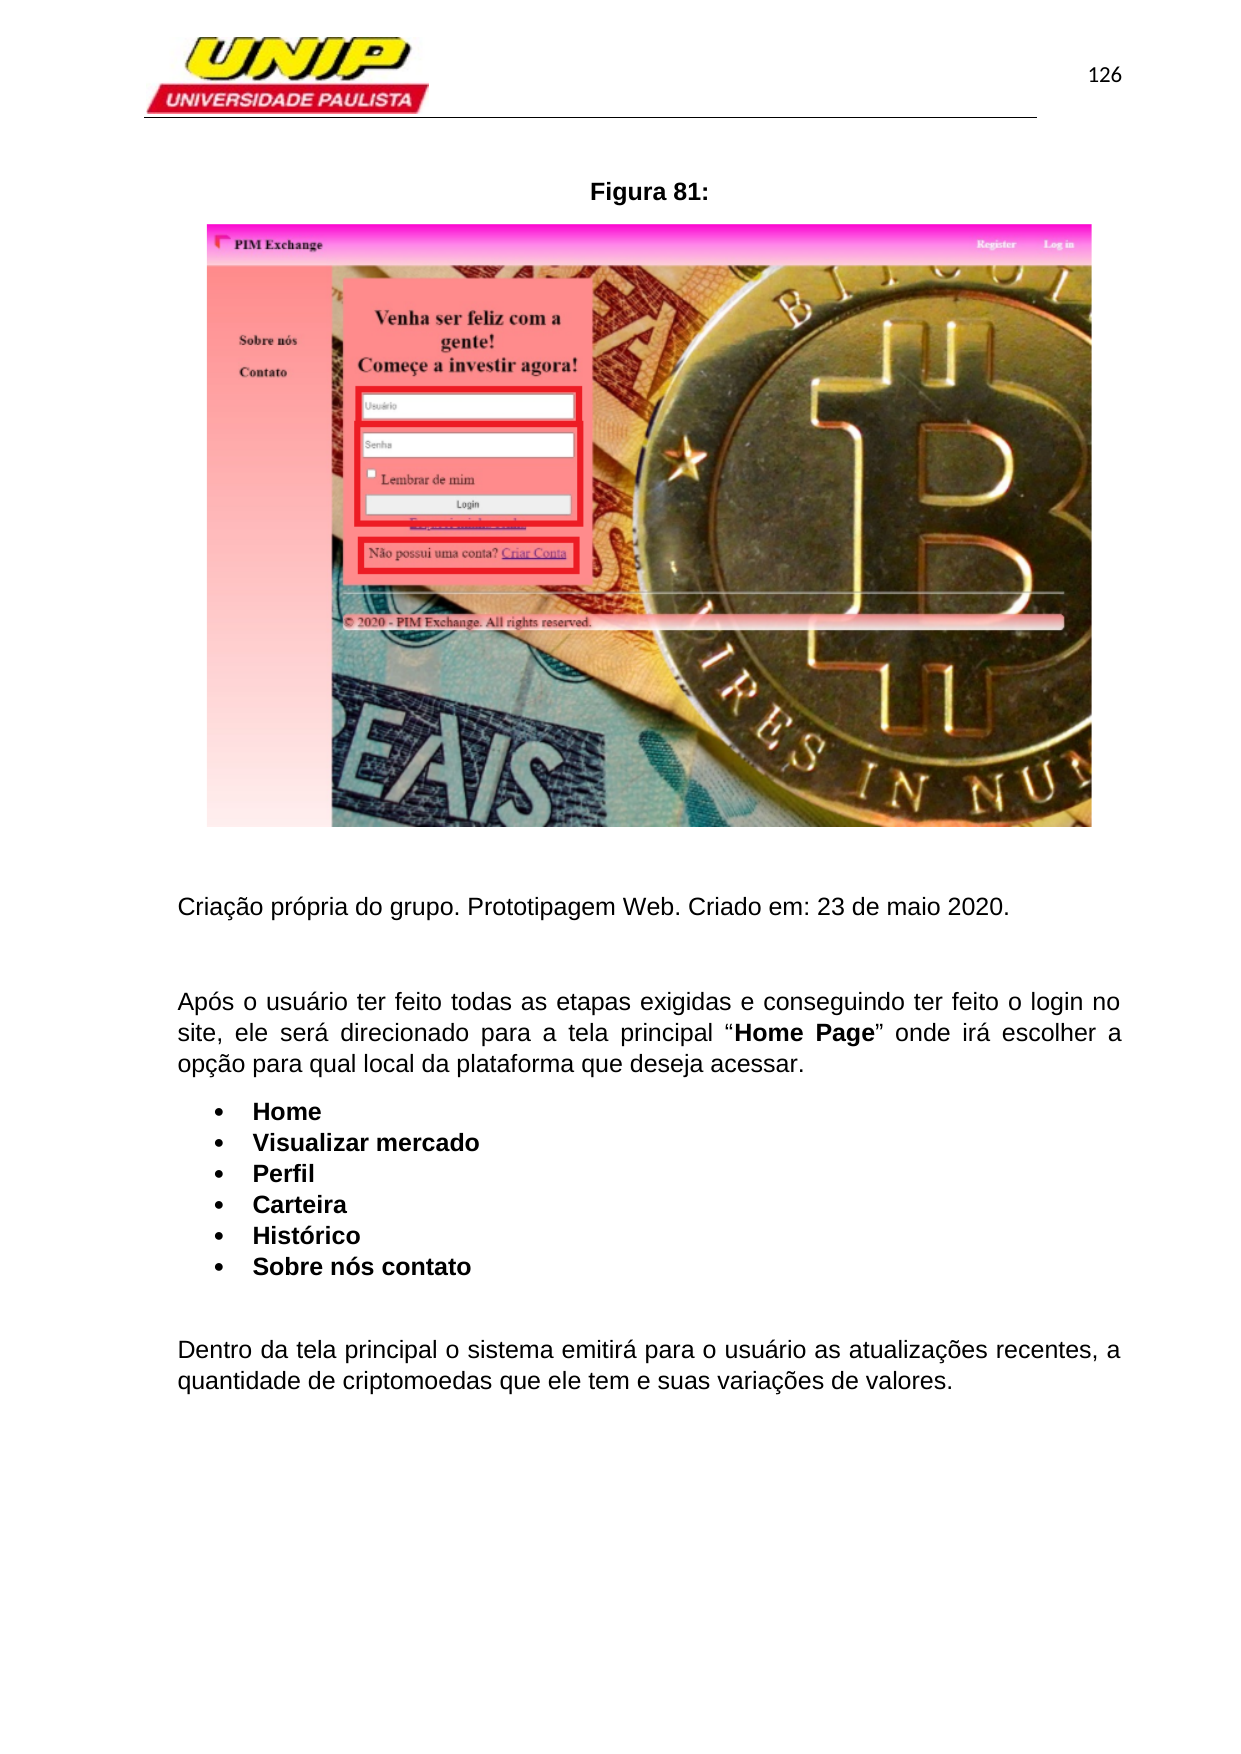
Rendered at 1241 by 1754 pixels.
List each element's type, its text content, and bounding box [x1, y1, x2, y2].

text Criação própria do grupo. Prototipagem Web. Criado em: 23 de maio 2020. [177, 892, 1122, 921]
text Dentro da tela principal o sistema emitirá para o usuário as atualizações recentes, a quantidade de criptomoedas que ele tem e suas variações de valores. [177, 1335, 1122, 1395]
picture [146, 37, 429, 114]
text Figura 81: [177, 177, 1122, 206]
list Visualizar mercado [215, 1128, 1122, 1157]
text Após o usuário ter feito todas as etapas exigidas e conseguindo ter feito o login no site, ele será direcionado para a tela principal “Home Page” onde irá escolher a opção para qual local da plataforma que deseja acessar. [177, 987, 1122, 1078]
list Sobre nós contato [215, 1252, 1122, 1281]
list Carteira [215, 1190, 1122, 1219]
list Home [215, 1097, 1122, 1126]
picture [206, 223, 1093, 827]
list Histórico [215, 1221, 1122, 1250]
list Perfil [215, 1159, 1122, 1188]
